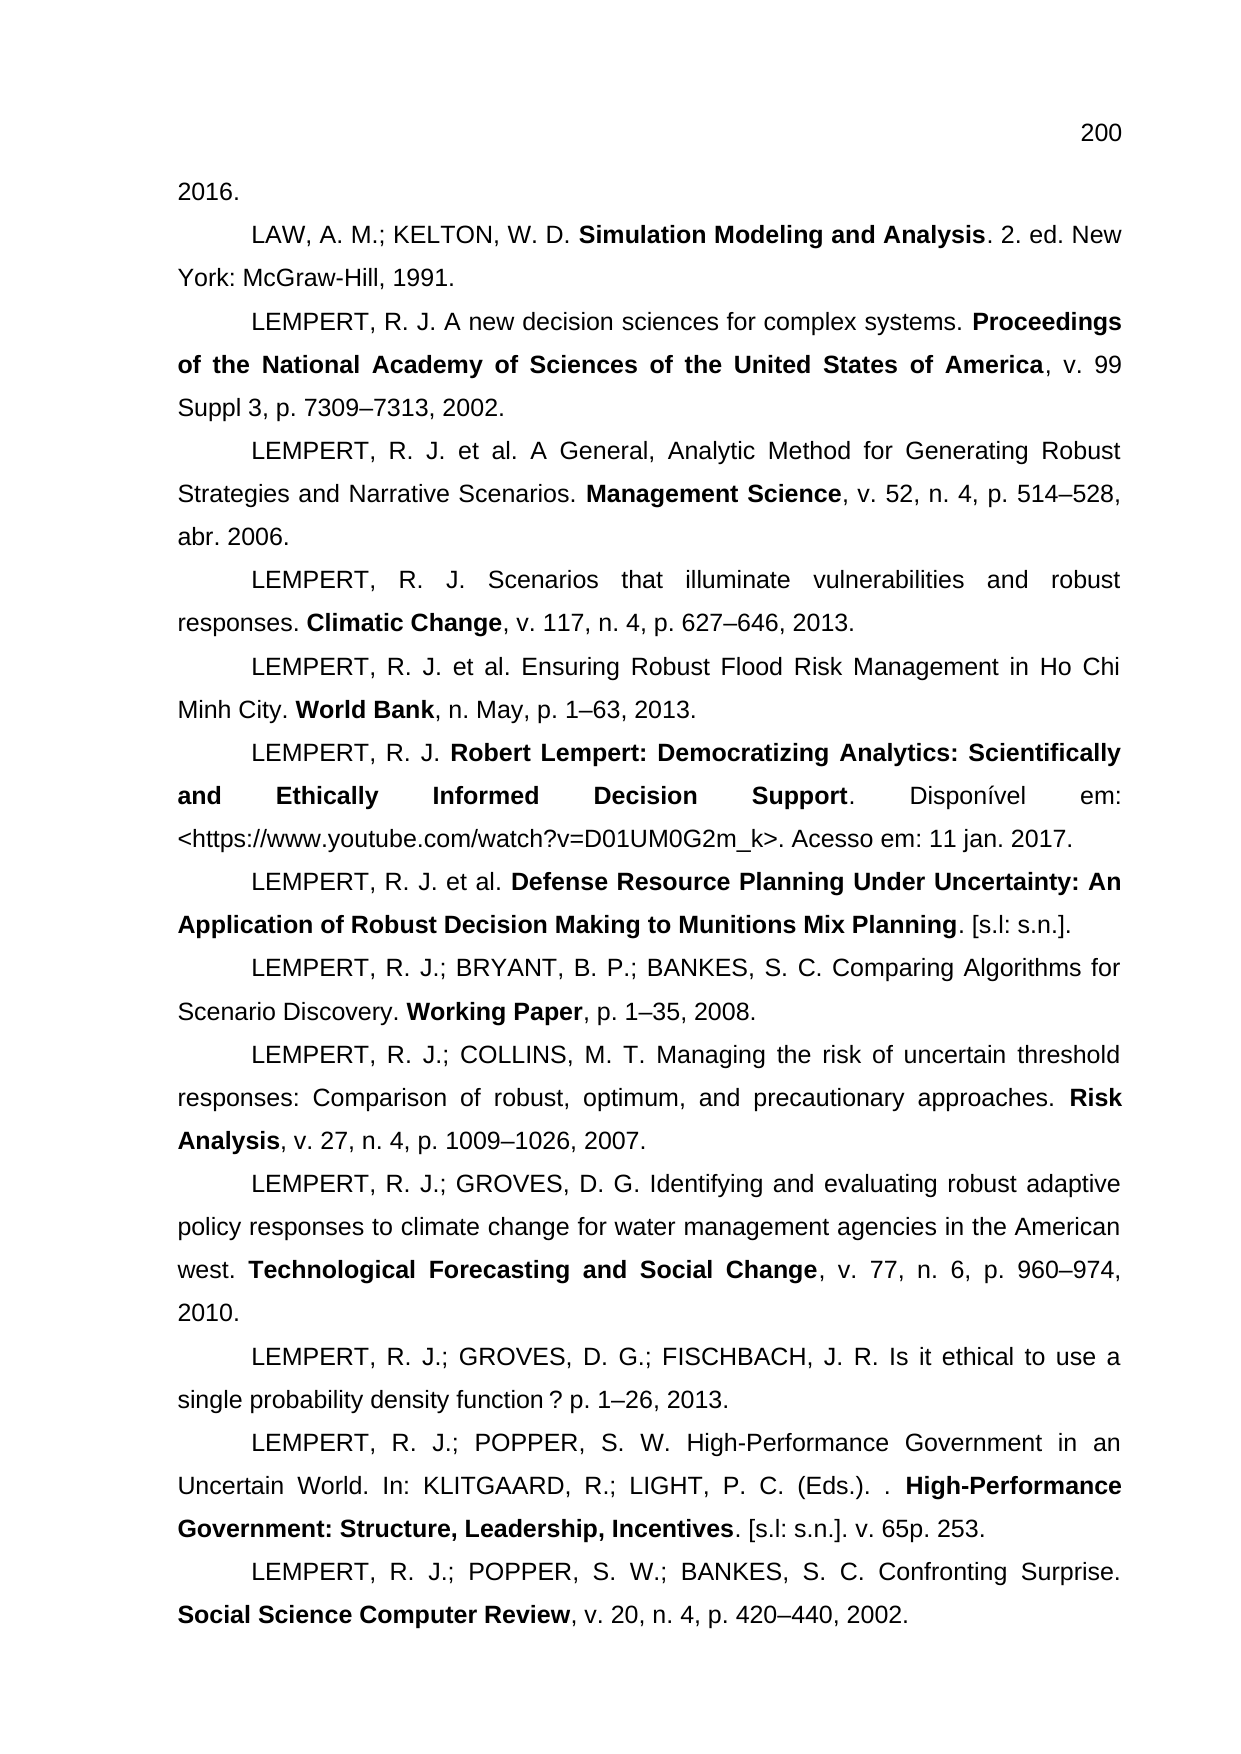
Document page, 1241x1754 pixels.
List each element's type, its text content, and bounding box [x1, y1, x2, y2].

text LEMPERT, R. J. et al. A General, Analytic Method for Generating Robust Strategies and Narrative Scenarios. Management Science, v. 52, n. 4, p. 514–528, abr. 2006. [177, 436, 1122, 551]
text LEMPERT, R. J.; GROVES, D. G.; FISCHBACH, J. R. Is it ethical to use a single probability density function ? p. 1–26, 2013. [177, 1342, 1122, 1413]
text LEMPERT, R. J.; BRYANT, B. P.; BANKES, S. C. Comparing Algorithms for Scenario Discovery. Working Paper, p. 1–35, 2008. [177, 953, 1122, 1025]
text LEMPERT, R. J. et al. Defense Resource Planning Under Uncertainty: An Application of Robust Decision Making to Munitions Mix Planning. [s.l: s.n.]. [177, 867, 1122, 939]
text LEMPERT, R. J.; GROVES, D. G. Identifying and evaluating robust adaptive policy responses to climate change for water management agencies in the American west. Technological Forecasting and Social Change, v. 77, n. 6, p. 960–974, 2010. [177, 1169, 1122, 1327]
text LEMPERT, R. J. et al. Ensuring Robust Flood Risk Management in Ho Chi Minh City. World Bank, n. May, p. 1–63, 2013. [177, 652, 1122, 723]
text LEMPERT, R. J.; POPPER, S. W.; BANKES, S. C. Confronting Surprise. Social Science Computer Review, v. 20, n. 4, p. 420–440, 2002. [177, 1557, 1122, 1629]
text LEMPERT, R. J.; POPPER, S. W. High-Performance Government in an Uncertain World. In: KLITGAARD, R.; LIGHT, P. C. (Eds.). . High-Performance Government: Structure, Leadership, Incentives. [s.l: s.n.]. v. 65p. 253. [177, 1428, 1122, 1543]
text LEMPERT, R. J. Robert Lempert: Democratizing Analytics: Scientifically and Ethically Informed Decision Support. Disponível em: <https://www.youtube.com/watch?v=D01UM0G2m_k>. Acesso em: 11 jan. 2017. [177, 738, 1122, 853]
text LEMPERT, R. J. A new decision sciences for complex systems. Proceedings of the National Academy of Sciences of the United States of America, v. 99 Suppl 3, p. 7309–7313, 2002. [177, 307, 1122, 422]
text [177, 177, 1122, 206]
text LEMPERT, R. J.; COLLINS, M. T. Managing the risk of uncertain threshold responses: Comparison of robust, optimum, and precautionary approaches. Risk Analysis, v. 27, n. 4, p. 1009–1026, 2007. [177, 1040, 1122, 1155]
text LAW, A. M.; KELTON, W. D. Simulation Modeling and Analysis. 2. ed. New York: McGraw-Hill, 1991. [177, 220, 1122, 292]
text LEMPERT, R. J. Scenarios that illuminate vulnerabilities and robust responses. Climatic Change, v. 117, n. 4, p. 627–646, 2013. [177, 565, 1122, 637]
